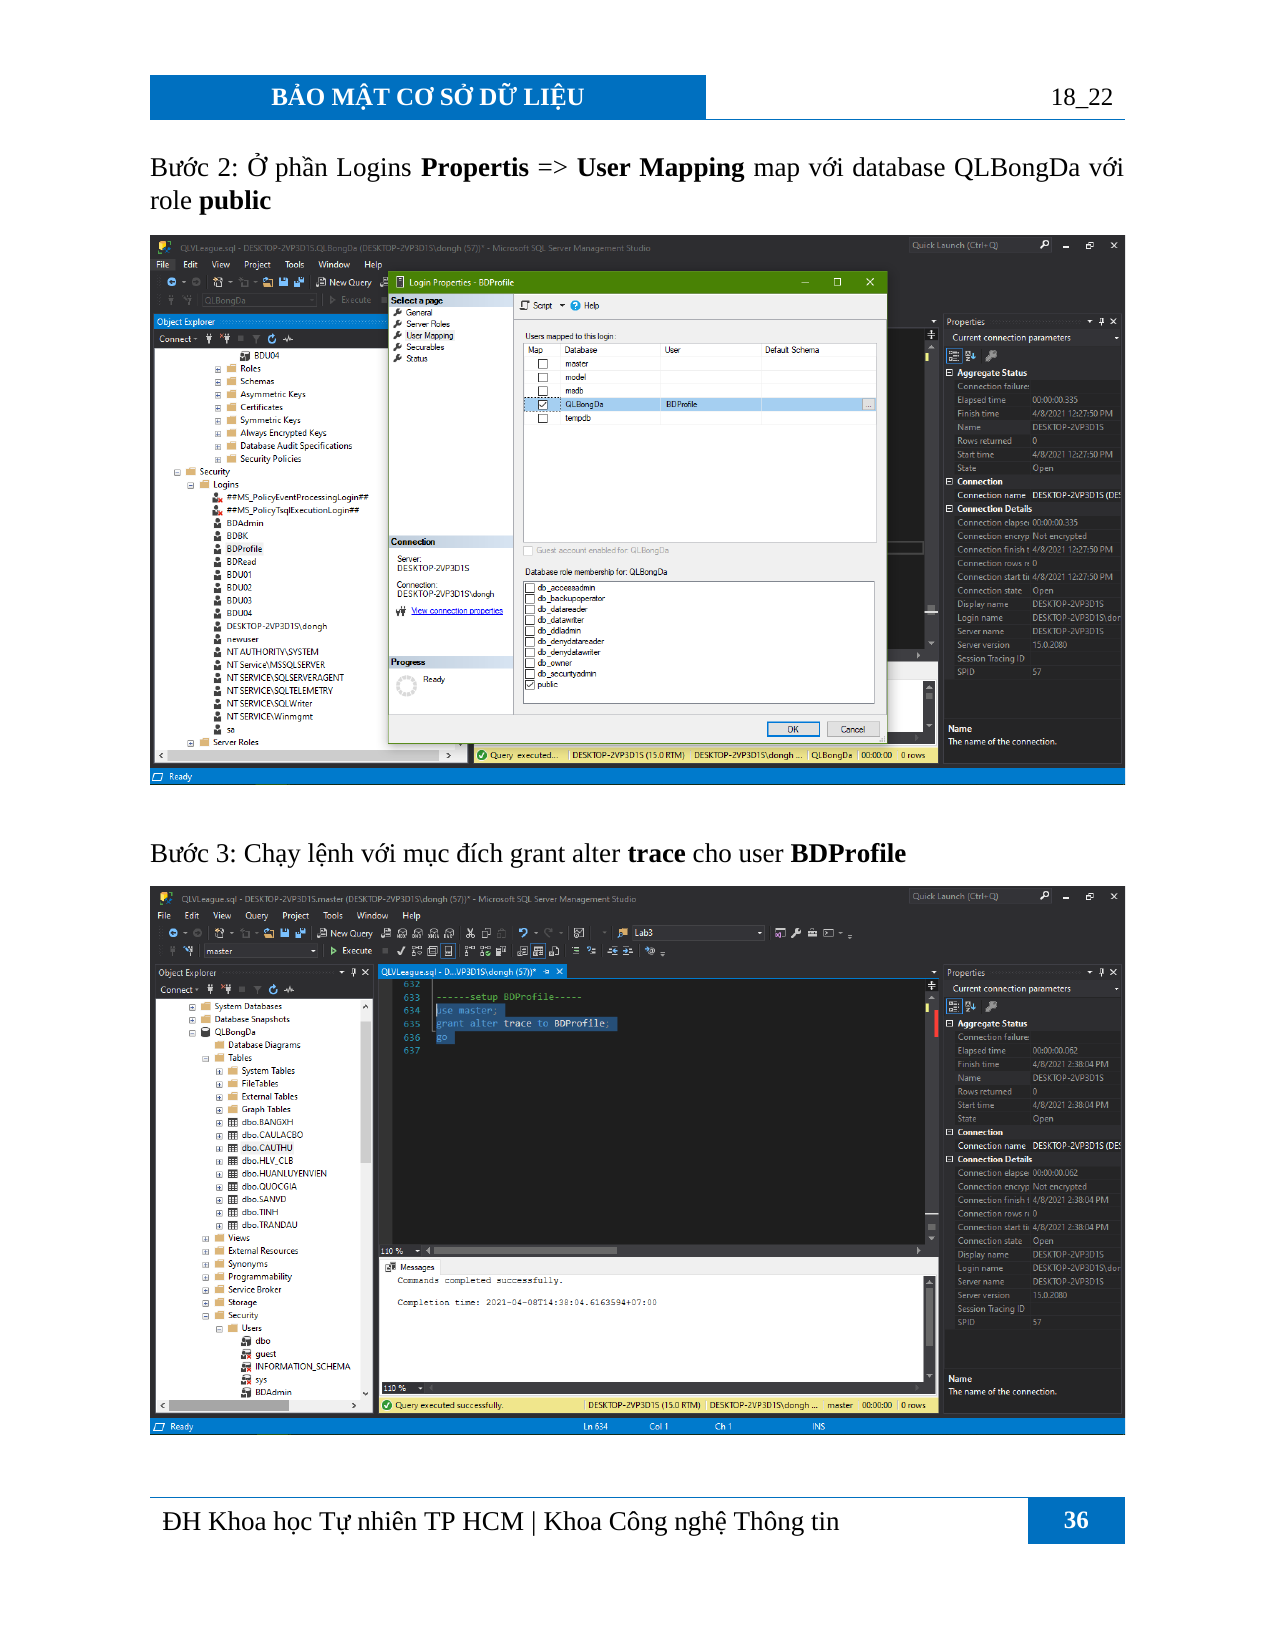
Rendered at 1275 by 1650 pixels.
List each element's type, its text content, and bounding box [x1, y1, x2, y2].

text Bước 3: Chạy lệnh với mục đích grant alter trace cho user BDProfile [150, 837, 1125, 868]
picture [150, 886, 1125, 1435]
picture [150, 235, 1125, 785]
text Bước 2: Ở phần Logins Propertis => User Mapping map với database QLBongDa với role public [150, 151, 1125, 216]
